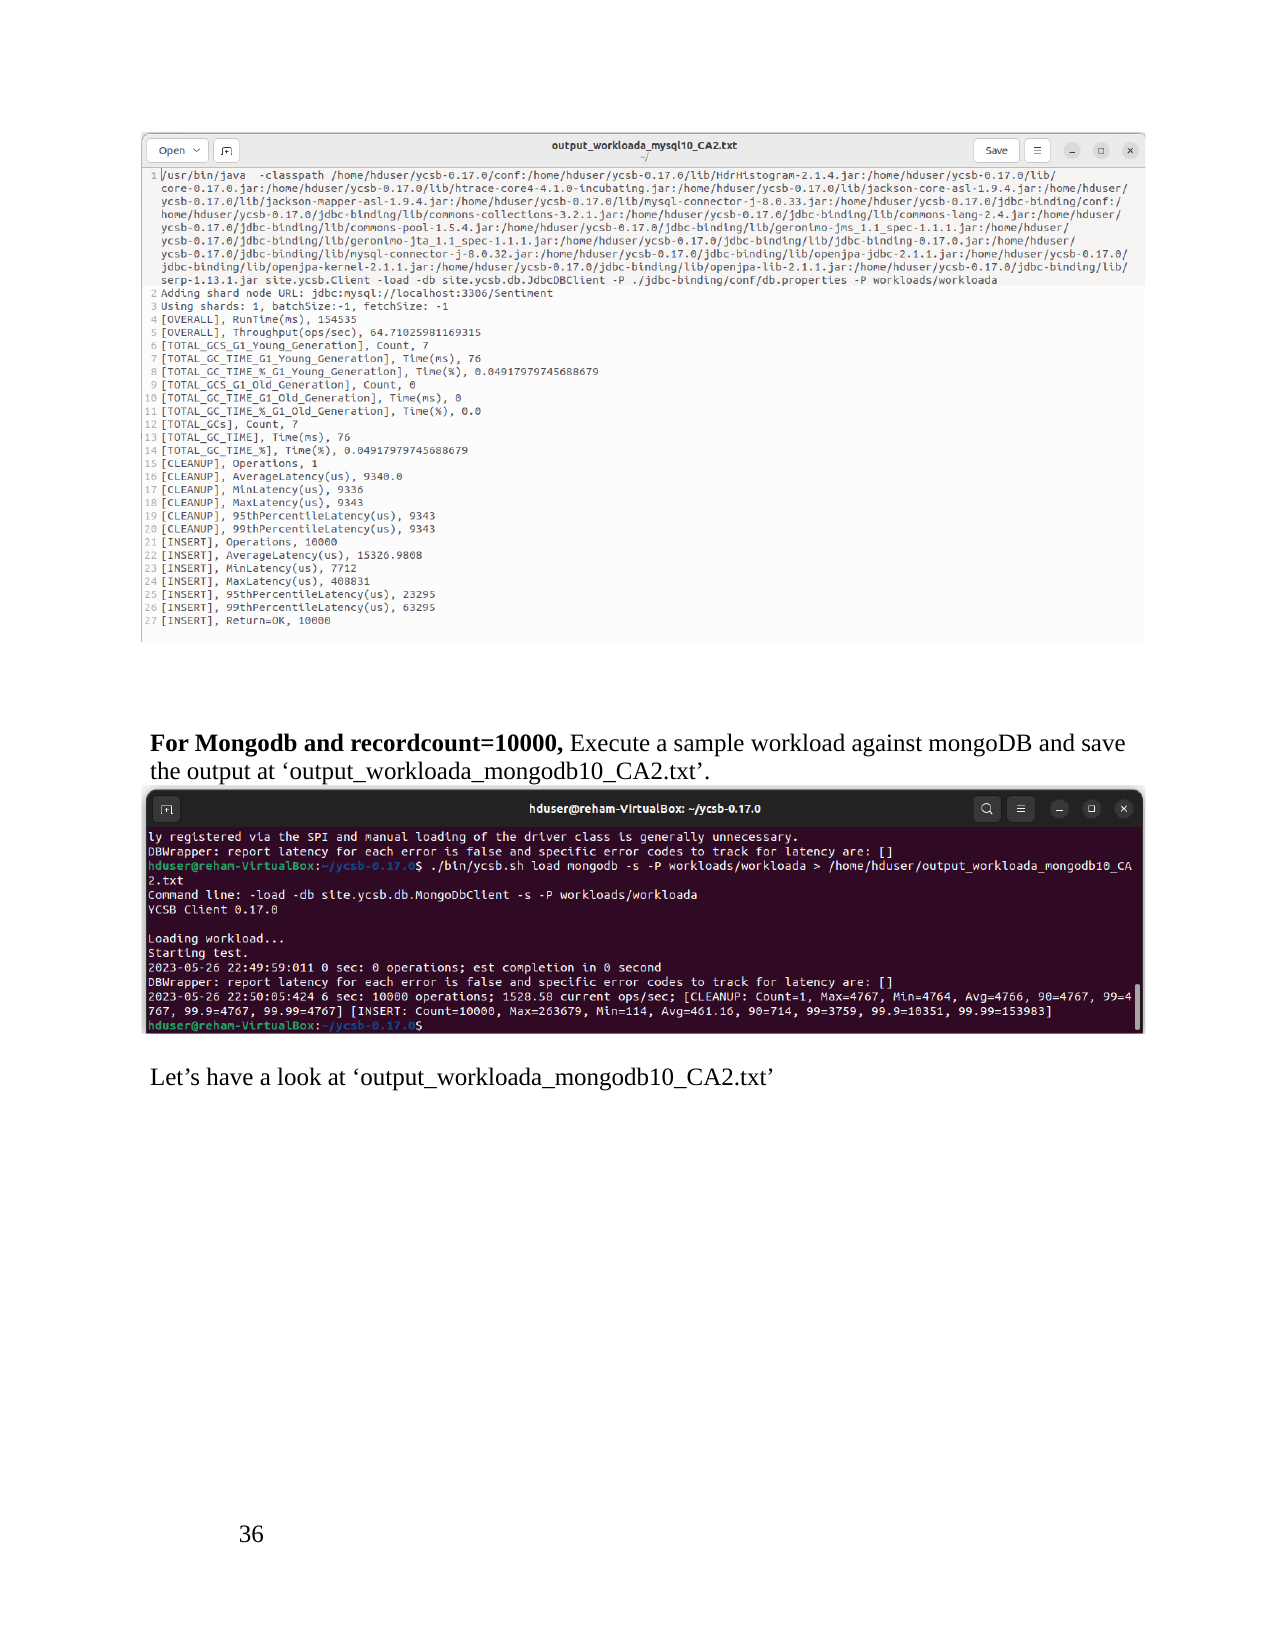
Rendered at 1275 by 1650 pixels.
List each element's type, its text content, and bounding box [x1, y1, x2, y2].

text For Mongodb and recordcount=10000, Execute a sample workload against mongoDB and save the output at ‘output_workloada_mongodb10_CA2.txt’. [150, 728, 1137, 785]
text Let’s have a look at ‘output_workloada_mongodb10_CA2.txt’ [150, 1062, 1137, 1091]
picture [141, 785, 1146, 1034]
picture [141, 132, 1146, 642]
